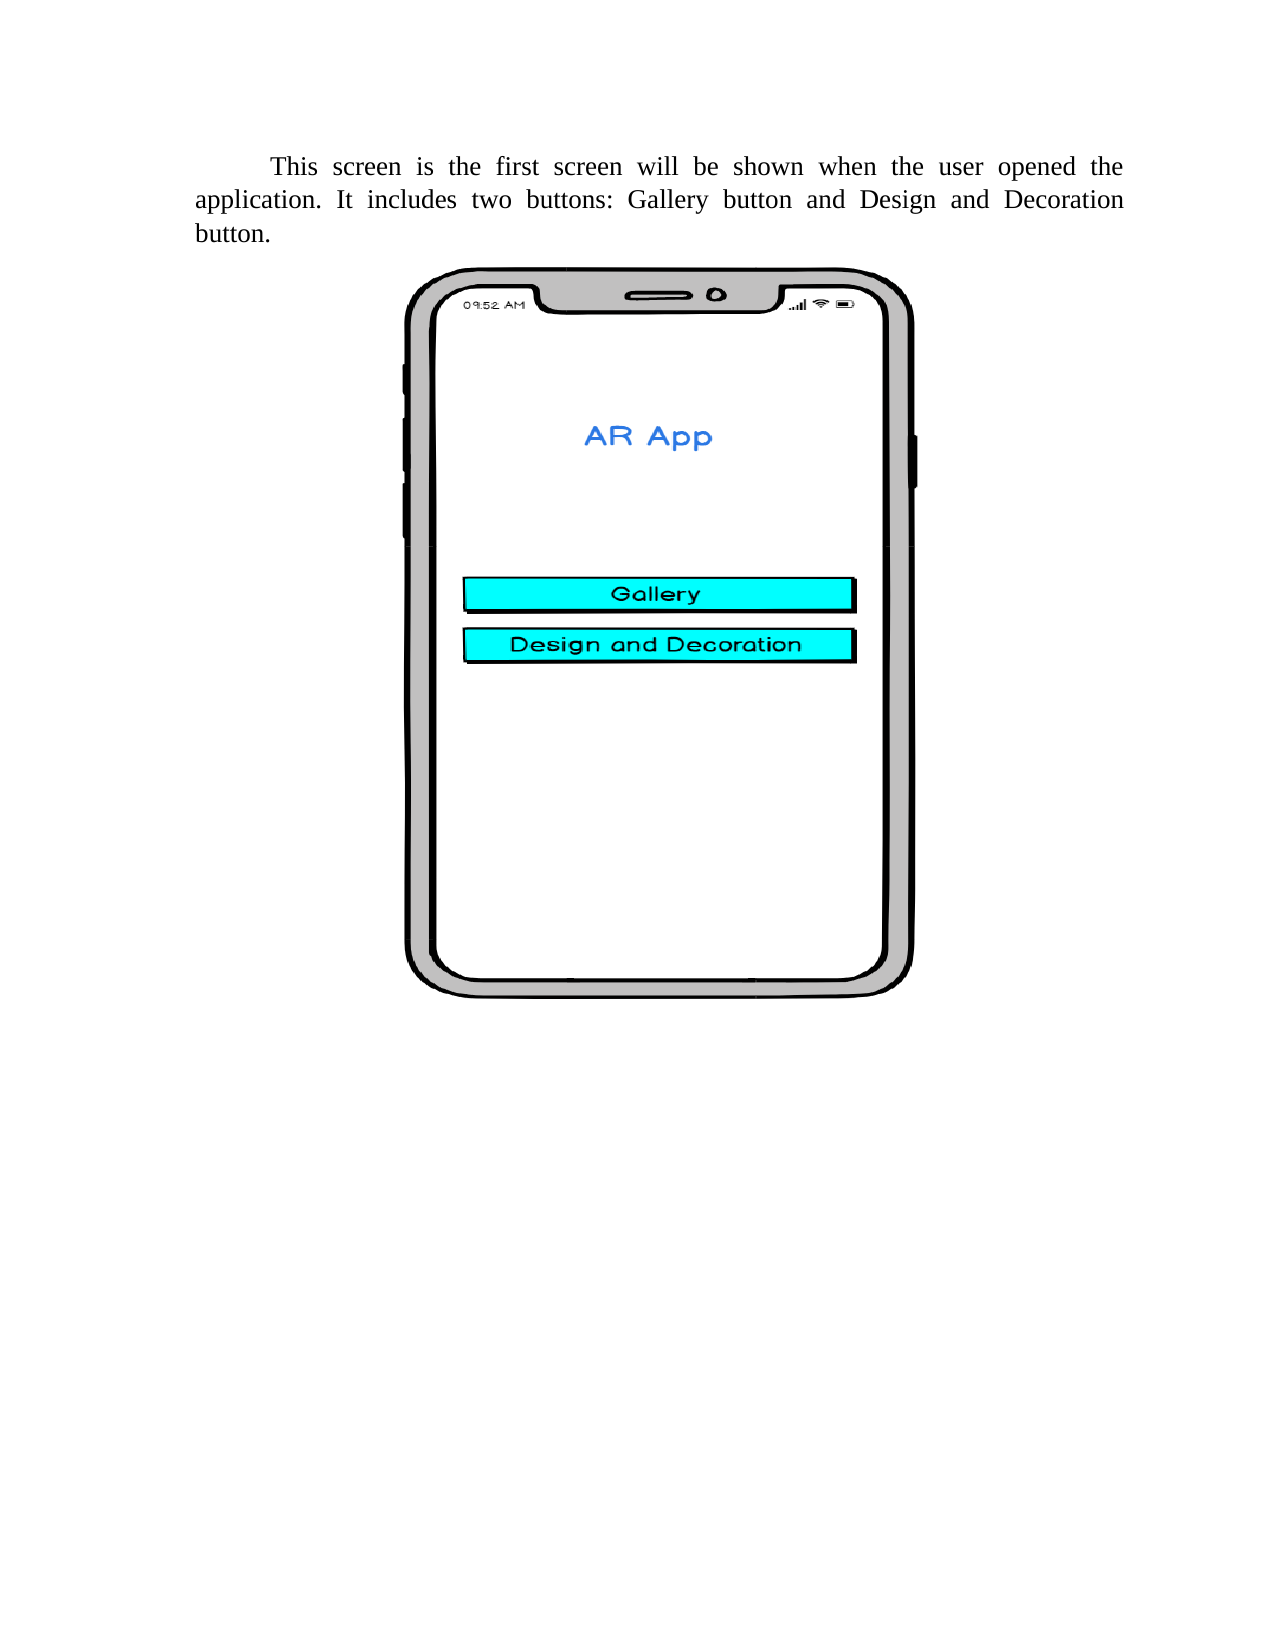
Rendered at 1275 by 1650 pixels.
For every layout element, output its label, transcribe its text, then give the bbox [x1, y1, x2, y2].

text This screen is the first screen will be shown when the user opened the application. It includes two buttons: Gallery button and Design and Decoration button. [195, 150, 1125, 248]
picture [402, 267, 918, 999]
